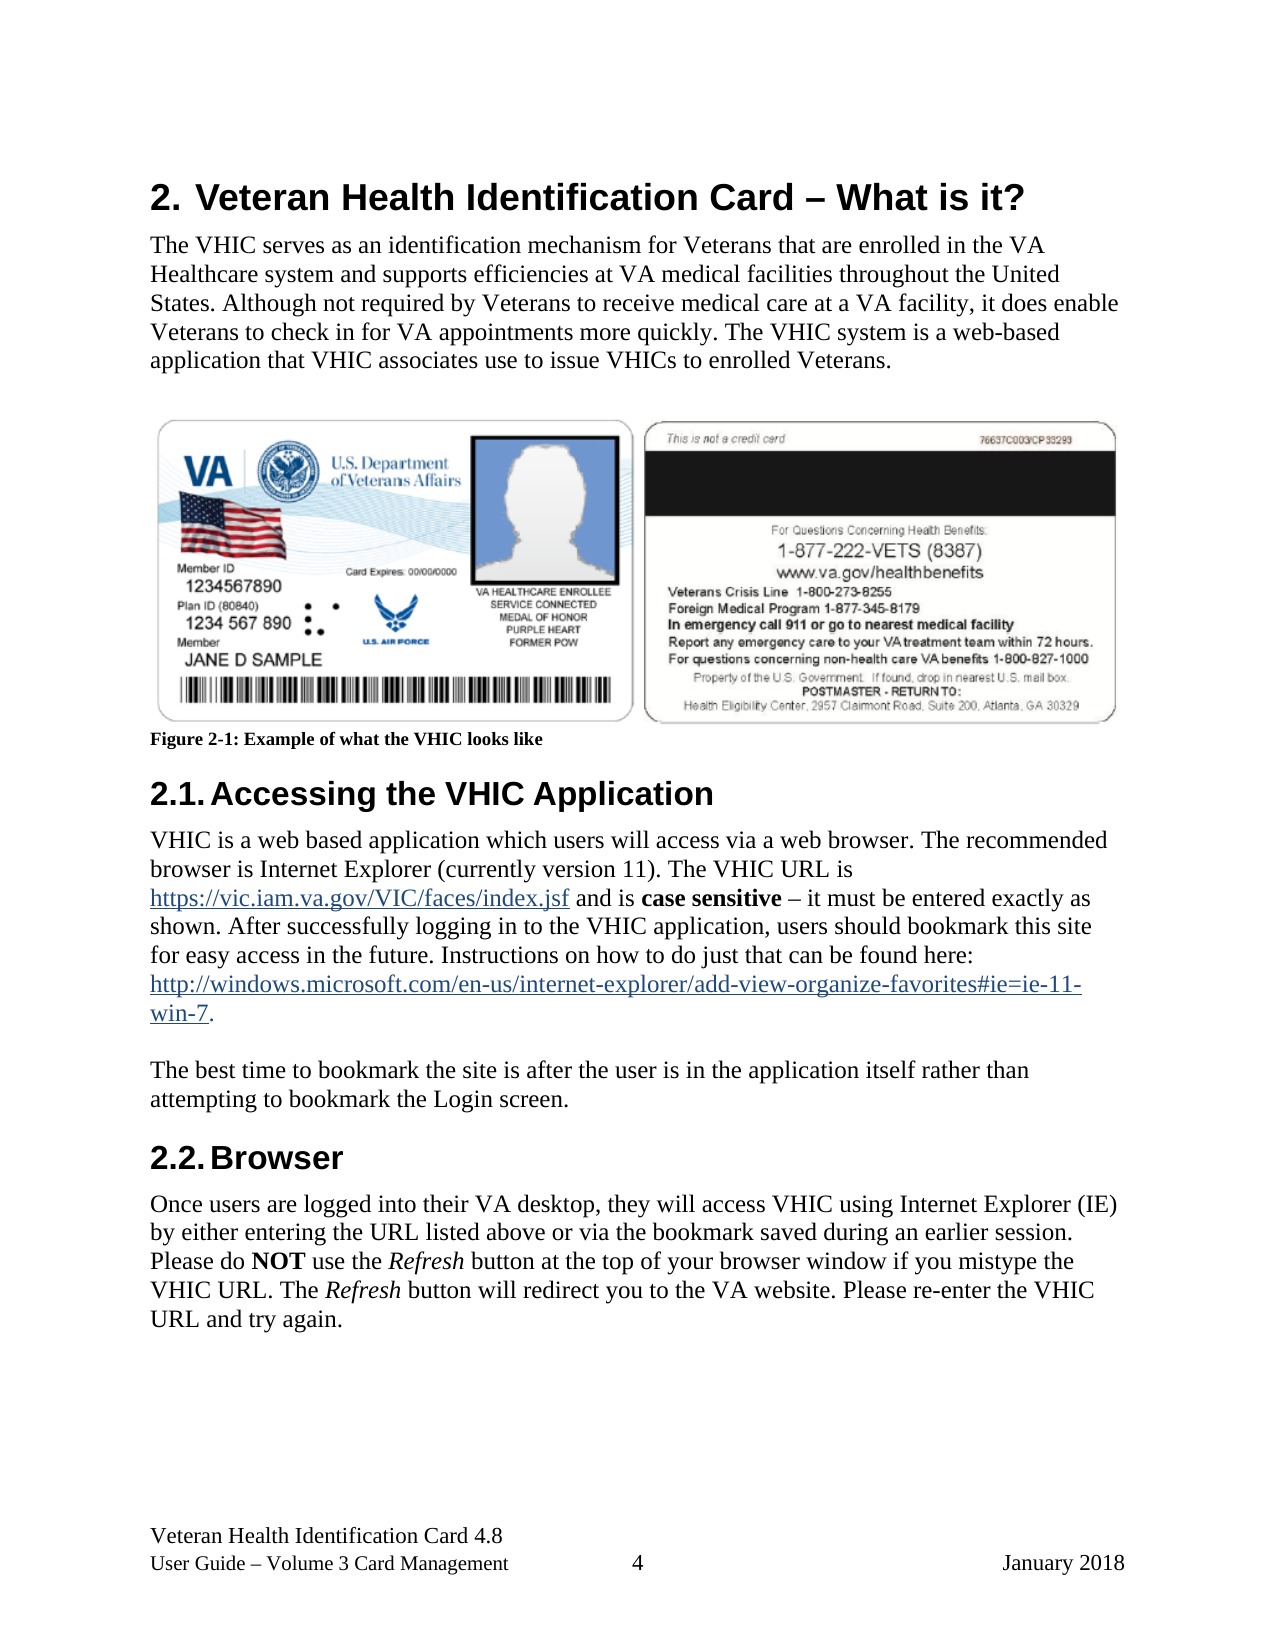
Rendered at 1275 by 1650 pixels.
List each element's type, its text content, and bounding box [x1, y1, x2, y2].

text Figure 2-1: Example of what the VHIC looks like [150, 728, 1125, 749]
subtitle Veteran Health Identification Card – What is it? [150, 175, 1125, 218]
text VHIC is a web based application which users will access via a web browser. The recommended browser is Internet Explorer (currently version 11). The VHIC URL is https://vic.iam.va.gov/VIC/faces/index.jsf and is case sensitive – it must be entered exactly as shown. After successfully logging in to the VHIC application, users should bookmark this site for easy access in the future. Instructions on how to do just that can be found here: http://windows.microsoft.com/en-us/internet-explorer/add-view-organize-favorites#ie=ie-11-win-7. [150, 825, 1125, 1026]
text The VHIC serves as an identification mechanism for Veterans that are enrolled in the VA Healthcare system and supports efficiencies at VA medical facilities throughout the United States. Although not required by Veterans to receive medical care at a VA facility, it does enable Veterans to check in for VA appointments more quickly. The VHIC system is a web-based application that VHIC associates use to issue VHICs to enrolled Veterans. [150, 231, 1125, 374]
subtitle Accessing the VHIC Application [150, 774, 1125, 813]
picture [150, 415, 1125, 728]
text The best time to bookmark the site is after the user is in the application itself rather than attempting to bookmark the Login screen. [150, 1055, 1125, 1113]
subtitle Browser [150, 1138, 1125, 1176]
text Once users are logged into their VA desktop, they will access VHIC using Internet Explorer (IE) by either entering the URL listed above or via the bookmark saved during an earlier session. Please do NOT use the Refresh button at the top of your browser window if you mistype the VHIC URL. The Refresh button will redirect you to the VA website. Please re-enter the VHIC URL and try again. [150, 1189, 1125, 1332]
